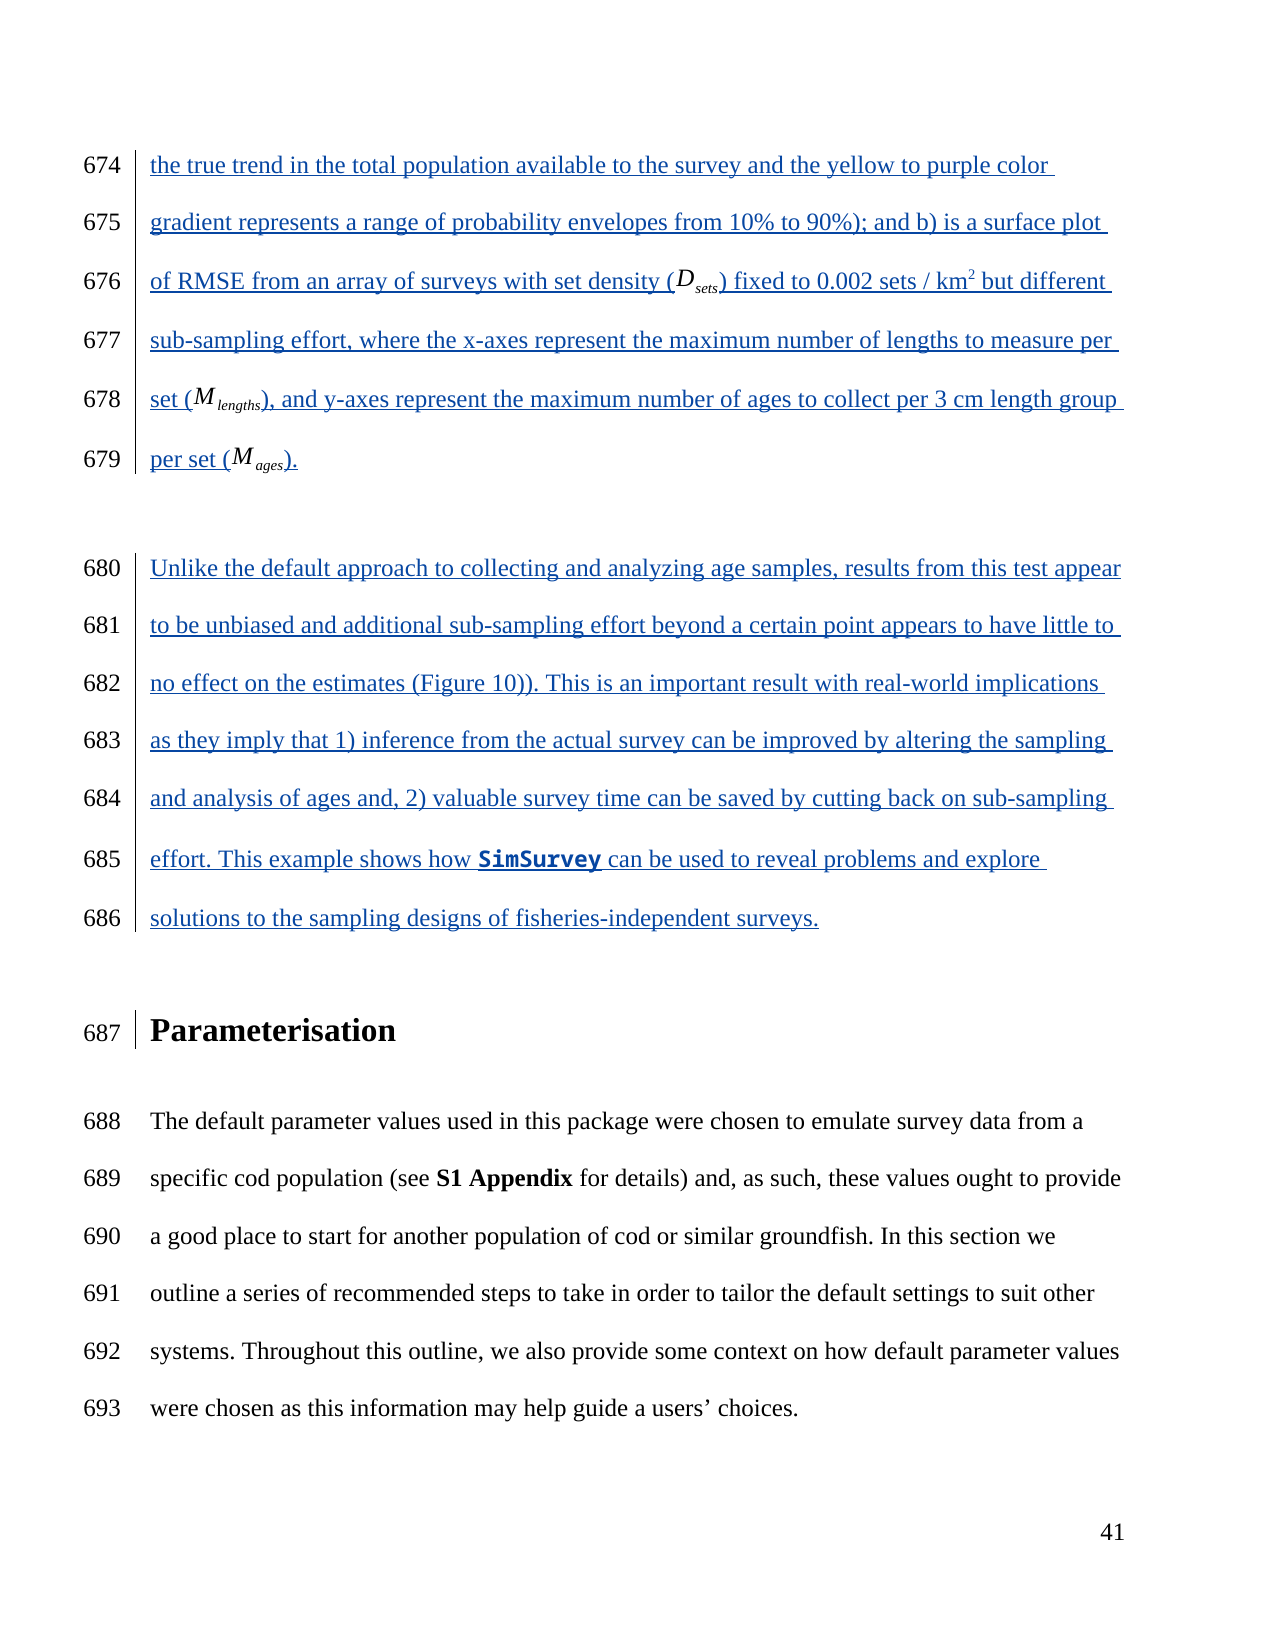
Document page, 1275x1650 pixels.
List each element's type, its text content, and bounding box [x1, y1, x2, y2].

text The default parameter values used in this package were chosen to emulate survey data from a specific cod population (see S1 Appendix for details) and, as such, these values ought to provide a good place to start for another population of cod or similar groundfish. In this section we outline a series of recommended steps to take in order to tailor the default settings to suit other systems. Throughout this outline, we also provide some context on how default parameter values were chosen as this information may help guide a users’ choices. [150, 1106, 1125, 1422]
subtitle Parameterisation [150, 1010, 1125, 1049]
